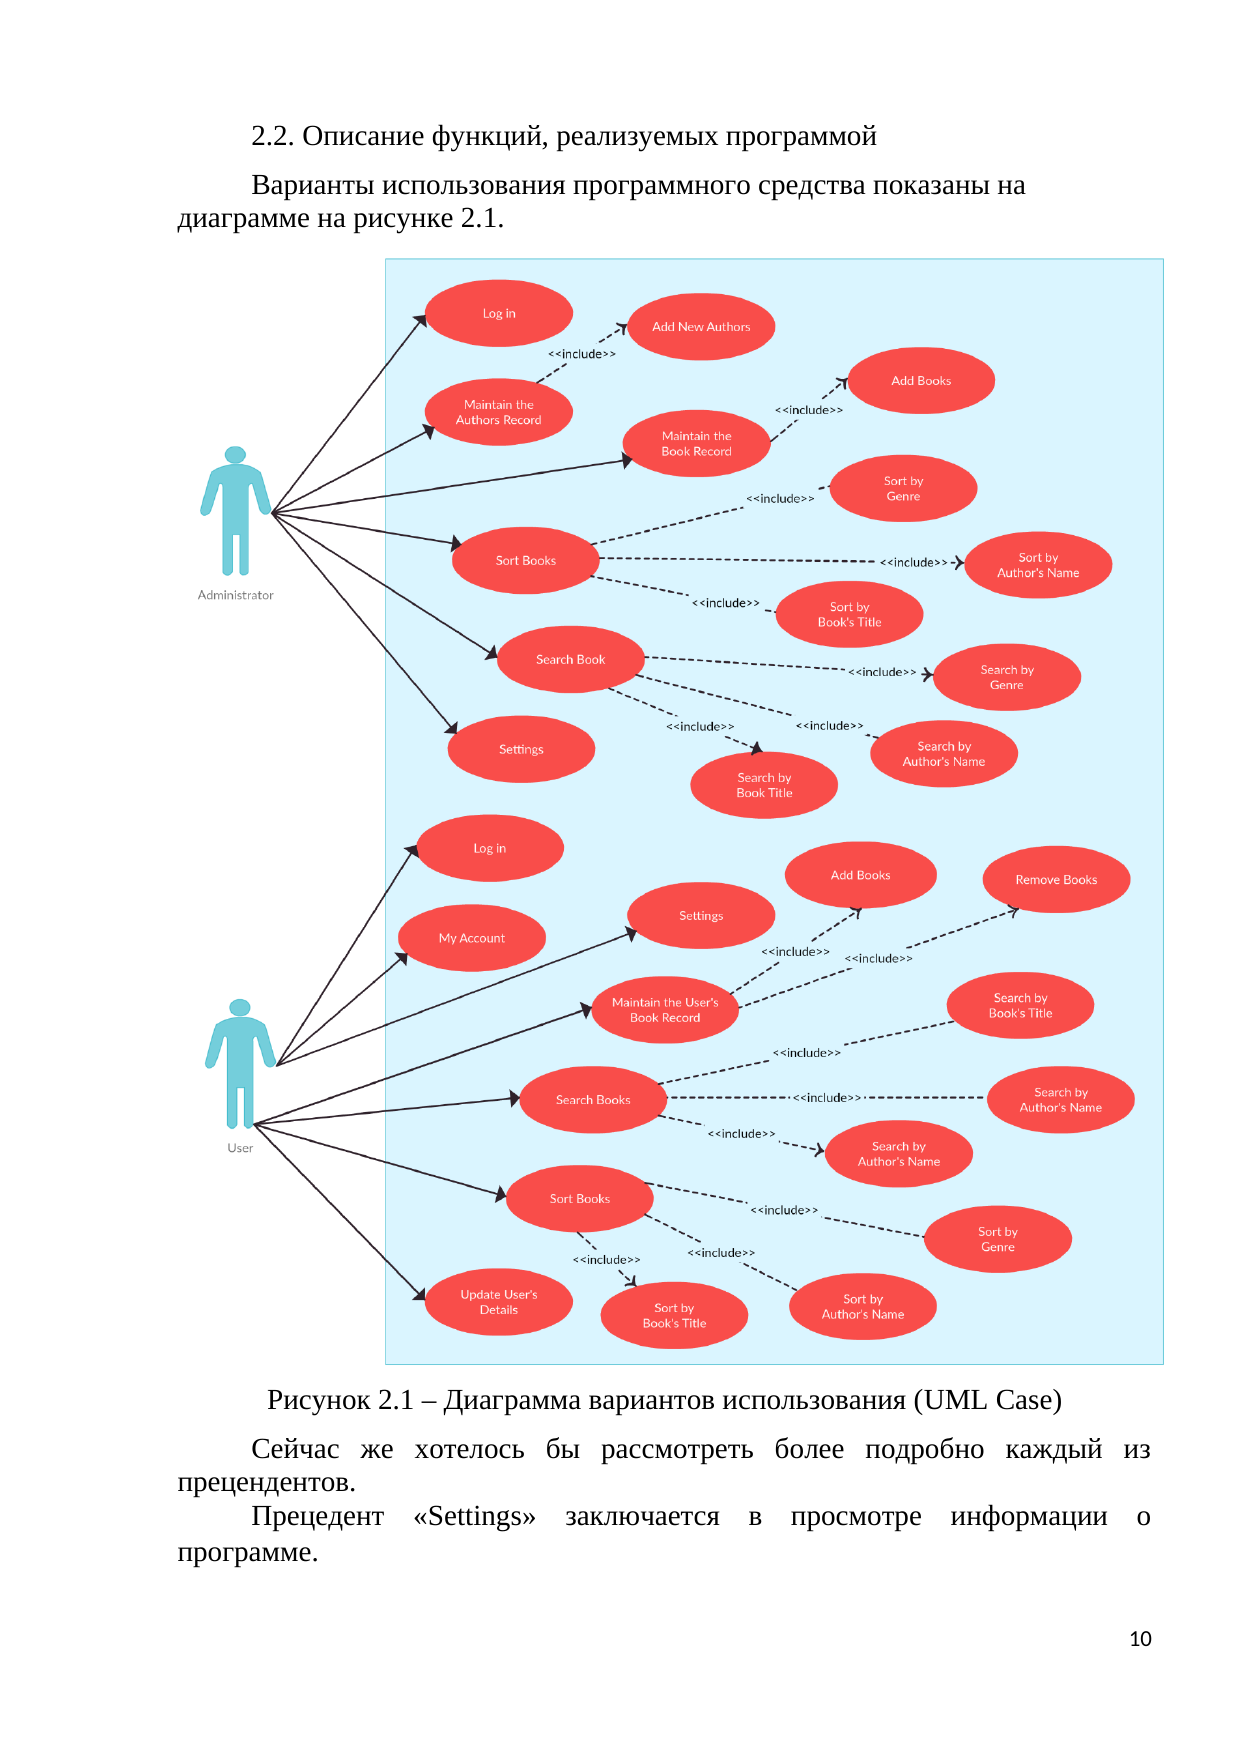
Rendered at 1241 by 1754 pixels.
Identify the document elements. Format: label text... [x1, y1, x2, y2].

text Сейчас же хотелось бы рассмотреть более подробно каждый из прецендентов. [177, 1431, 1152, 1498]
text Прецедент «Settings» заключается в просмотре информации о программе. [177, 1498, 1152, 1568]
subtitle 2.2. Описание функций, реализуемых программой [177, 118, 1152, 152]
text Варианты использования программного средства показаны на диаграмме на рисунке 2.1. [177, 167, 1152, 234]
text Рисунок 2.1 – Диаграмма вариантов использования (UML Case) [177, 1382, 1152, 1416]
picture [177, 246, 1182, 1370]
